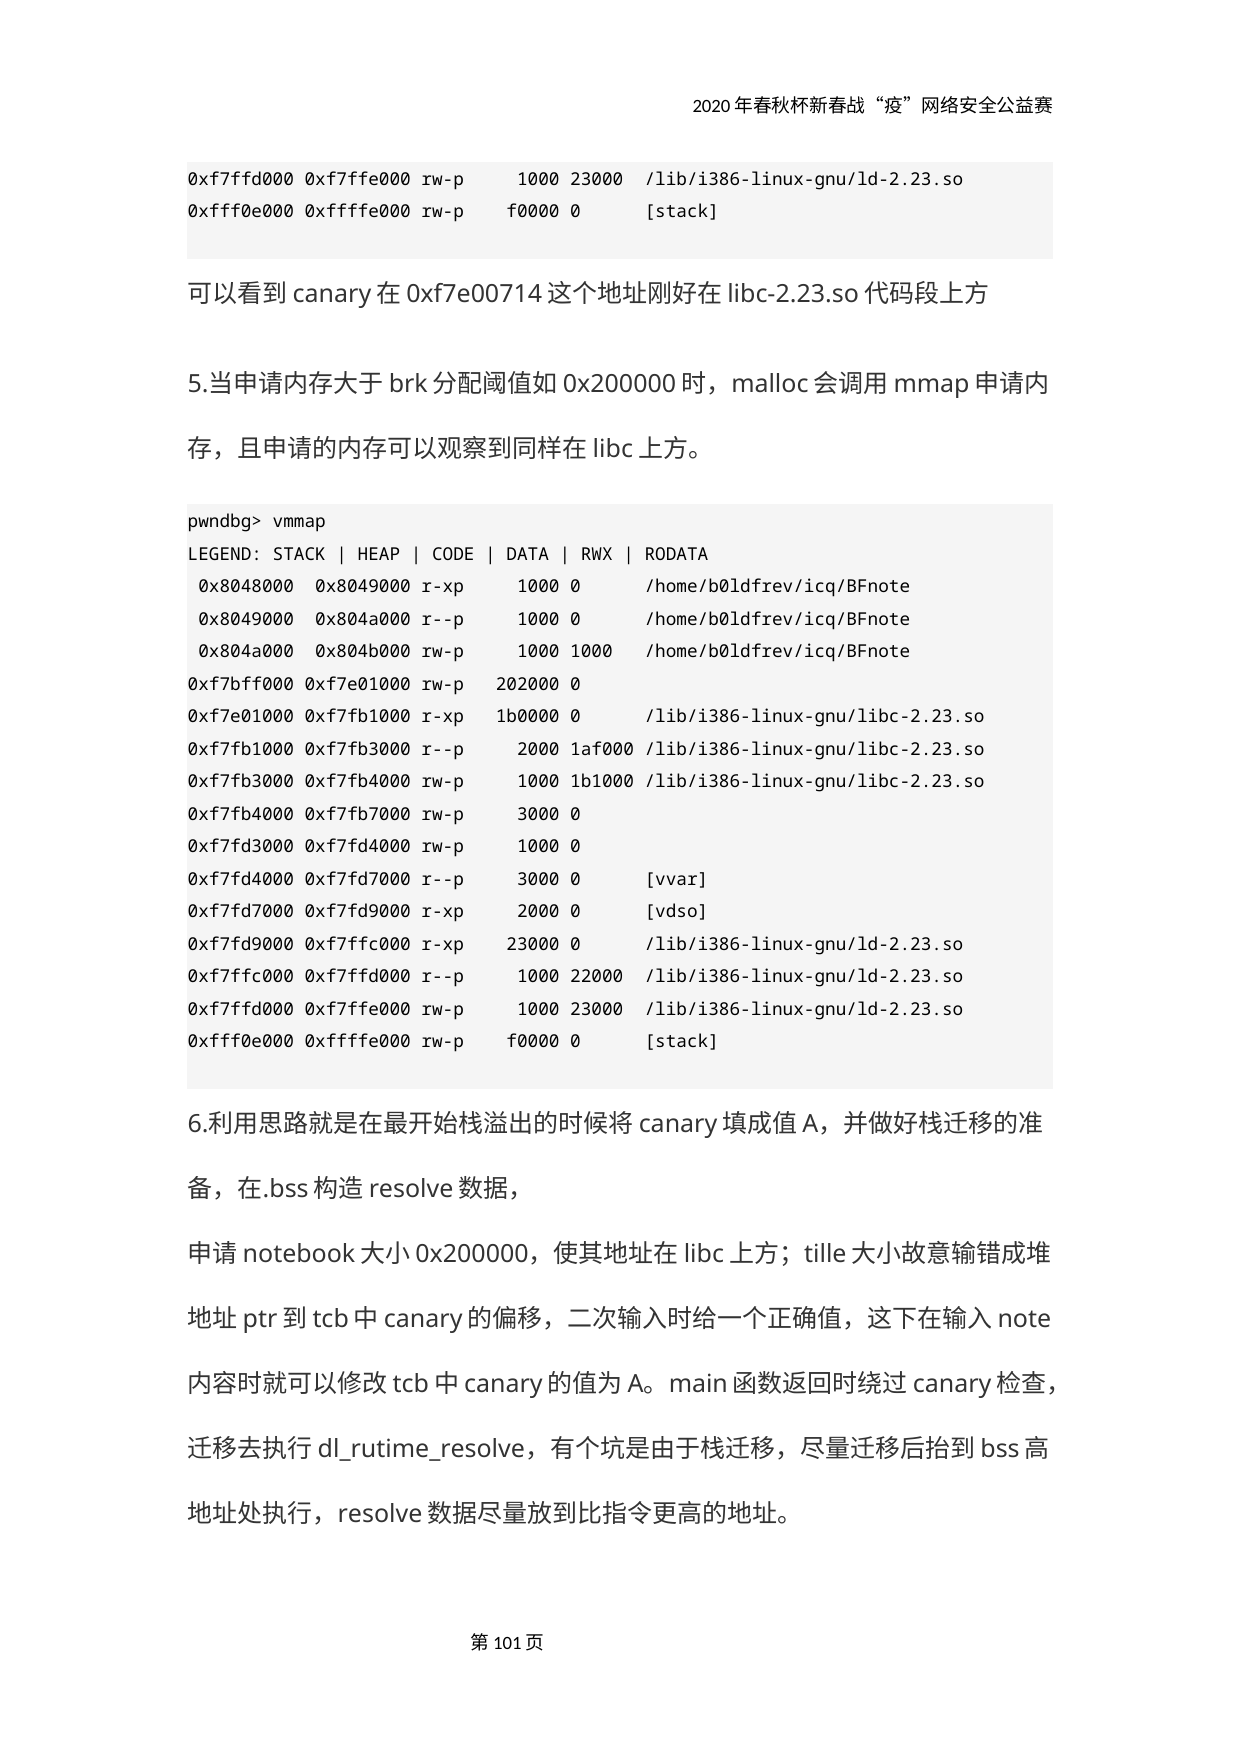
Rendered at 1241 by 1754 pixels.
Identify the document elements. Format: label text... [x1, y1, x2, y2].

text 0x804a000 0x804b000 rw-p 1000 1000 /home/b0ldfrev/icq/BFnote [187, 634, 1053, 667]
text 0xf7bff000 0xf7e01000 rw-p 202000 0 [187, 667, 1053, 699]
text 0xf7fb4000 0xf7fb7000 rw-p 3000 0 [187, 797, 1053, 829]
text 0x8048000 0x8049000 r-xp 1000 0 /home/b0ldfrev/icq/BFnote [187, 569, 1053, 602]
text 0xf7fd7000 0xf7fd9000 r-xp 2000 0 [vdso] [187, 894, 1053, 927]
text 0xf7e01000 0xf7fb1000 r-xp 1b0000 0 /lib/i386-linux-gnu/libc-2.23.so [187, 699, 1053, 732]
text 0xf7fd3000 0xf7fd4000 rw-p 1000 0 [187, 829, 1053, 862]
text 0xf7fd4000 0xf7fd7000 r--p 3000 0 [vvar] [187, 862, 1053, 894]
text 0xf7ffc000 0xf7ffd000 r--p 1000 22000 /lib/i386-linux-gnu/ld-2.23.so [187, 959, 1053, 992]
text 0xf7fb3000 0xf7fb4000 rw-p 1000 1b1000 /lib/i386-linux-gnu/libc-2.23.so [187, 764, 1053, 797]
text 0xfff0e000 0xffffe000 rw-p f0000 0 [stack] [187, 194, 1053, 227]
text 0x8049000 0x804a000 r--p 1000 0 /home/b0ldfrev/icq/BFnote [187, 602, 1053, 634]
text 0xfff0e000 0xffffe000 rw-p f0000 0 [stack] [187, 1024, 1053, 1057]
text 0xf7fd9000 0xf7ffc000 r-xp 23000 0 /lib/i386-linux-gnu/ld-2.23.so [187, 927, 1053, 959]
text 0xf7ffd000 0xf7ffe000 rw-p 1000 23000 /lib/i386-linux-gnu/ld-2.23.so [187, 992, 1053, 1024]
text LEGEND: STACK | HEAP | CODE | DATA | RWX | RODATA [187, 537, 1053, 569]
text 5.当申请内存大于brk分配阈值如0x200000时，malloc会调用mmap申请内存，且申请的内存可以观察到同样在libc上方。 [187, 349, 1053, 479]
text 0xf7ffd000 0xf7ffe000 rw-p 1000 23000 /lib/i386-linux-gnu/ld-2.23.so [187, 162, 1053, 194]
text 6.利用思路就是在最开始栈溢出的时候将canary填成值A，并做好栈迁移的准备，在.bss构造resolve数据， 申请notebook大小0x200000，使其地址在libc上方；tille大小故意输错成堆地址ptr到tcb中canary的偏移，二次输入时给一个正确值，这下在输入note内容时就可以修改tcb中canary的值为A。main函数返回时绕过canary检查，迁移去执行dl_rutime_resolve，有个坑是由于栈迁移，尽量迁移后抬到bss高地址处执行，resolve数据尽量放到比指令更高的地址。 [187, 1089, 1053, 1544]
text pwndbg> vmmap [187, 504, 1053, 537]
text 可以看到canary在0xf7e00714这个地址刚好在libc-2.23.so代码段上方 [187, 259, 1053, 324]
text 0xf7fb1000 0xf7fb3000 r--p 2000 1af000 /lib/i386-linux-gnu/libc-2.23.so [187, 732, 1053, 764]
